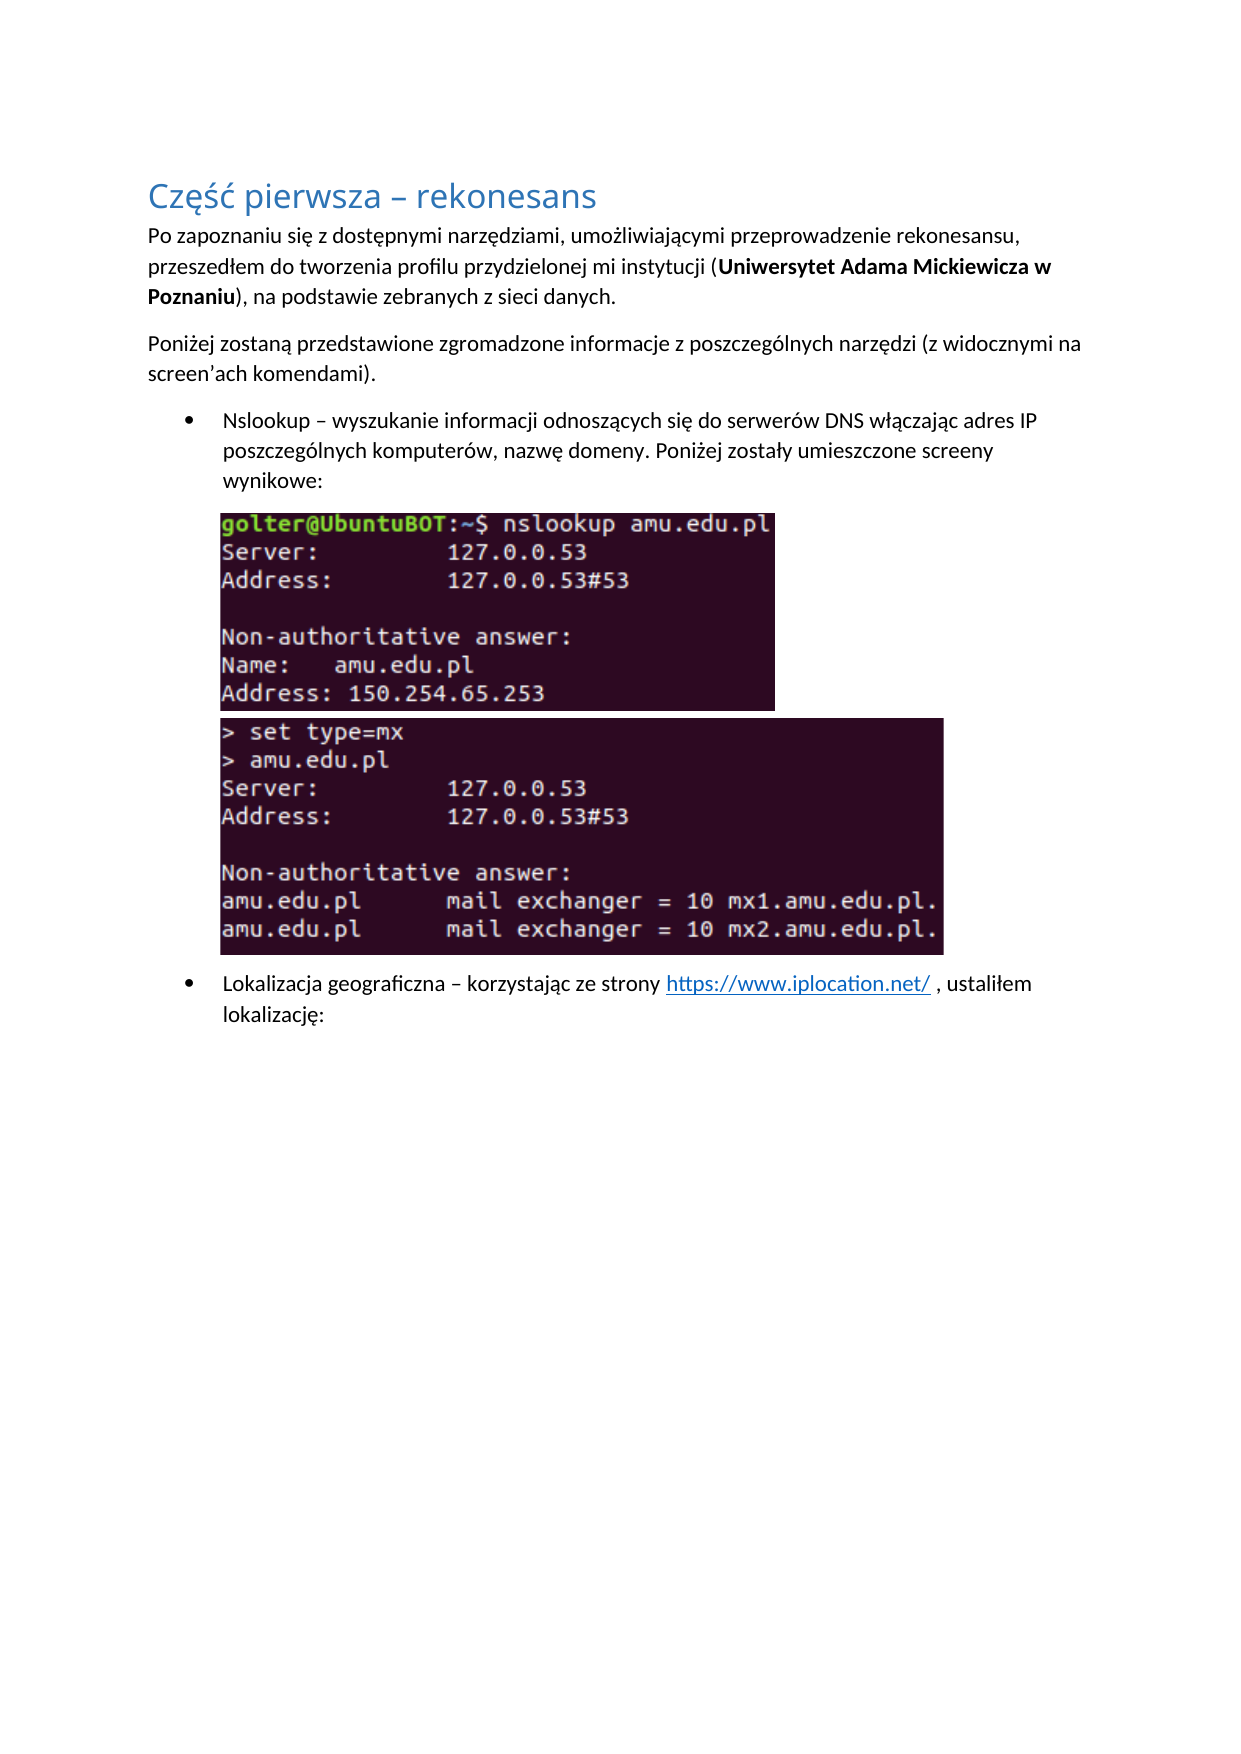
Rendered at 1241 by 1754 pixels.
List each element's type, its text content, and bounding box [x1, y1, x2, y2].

list Nslookup – wyszukanie informacji odnoszących się do serwerów DNS włączając adres IP poszczególnych komputerów, nazwę domeny. Poniżej zostały umieszczone screeny wynikowe: [185, 406, 1093, 494]
text Poniżej zostaną przedstawione zgromadzone informacje z poszczególnych narzędzi (z widocznymi na screen’ach komendami). [148, 329, 1093, 387]
text Po zapoznaniu się z dostępnymi narzędziami, umożliwiającymi przeprowadzenie rekonesansu, przeszedłem do tworzenia profilu przydzielonej mi instytucji (Uniwersytet Adama Mickiewicza w Poznaniu), na podstawie zebranych z sieci danych. [148, 222, 1093, 310]
picture [220, 513, 775, 711]
list Lokalizacja geograficzna – korzystając ze strony https://www.iplocation.net/ , ustaliłem lokalizację: [185, 969, 1093, 1028]
subtitle Część pierwsza – rekonesans [148, 173, 1093, 218]
picture [220, 718, 944, 955]
